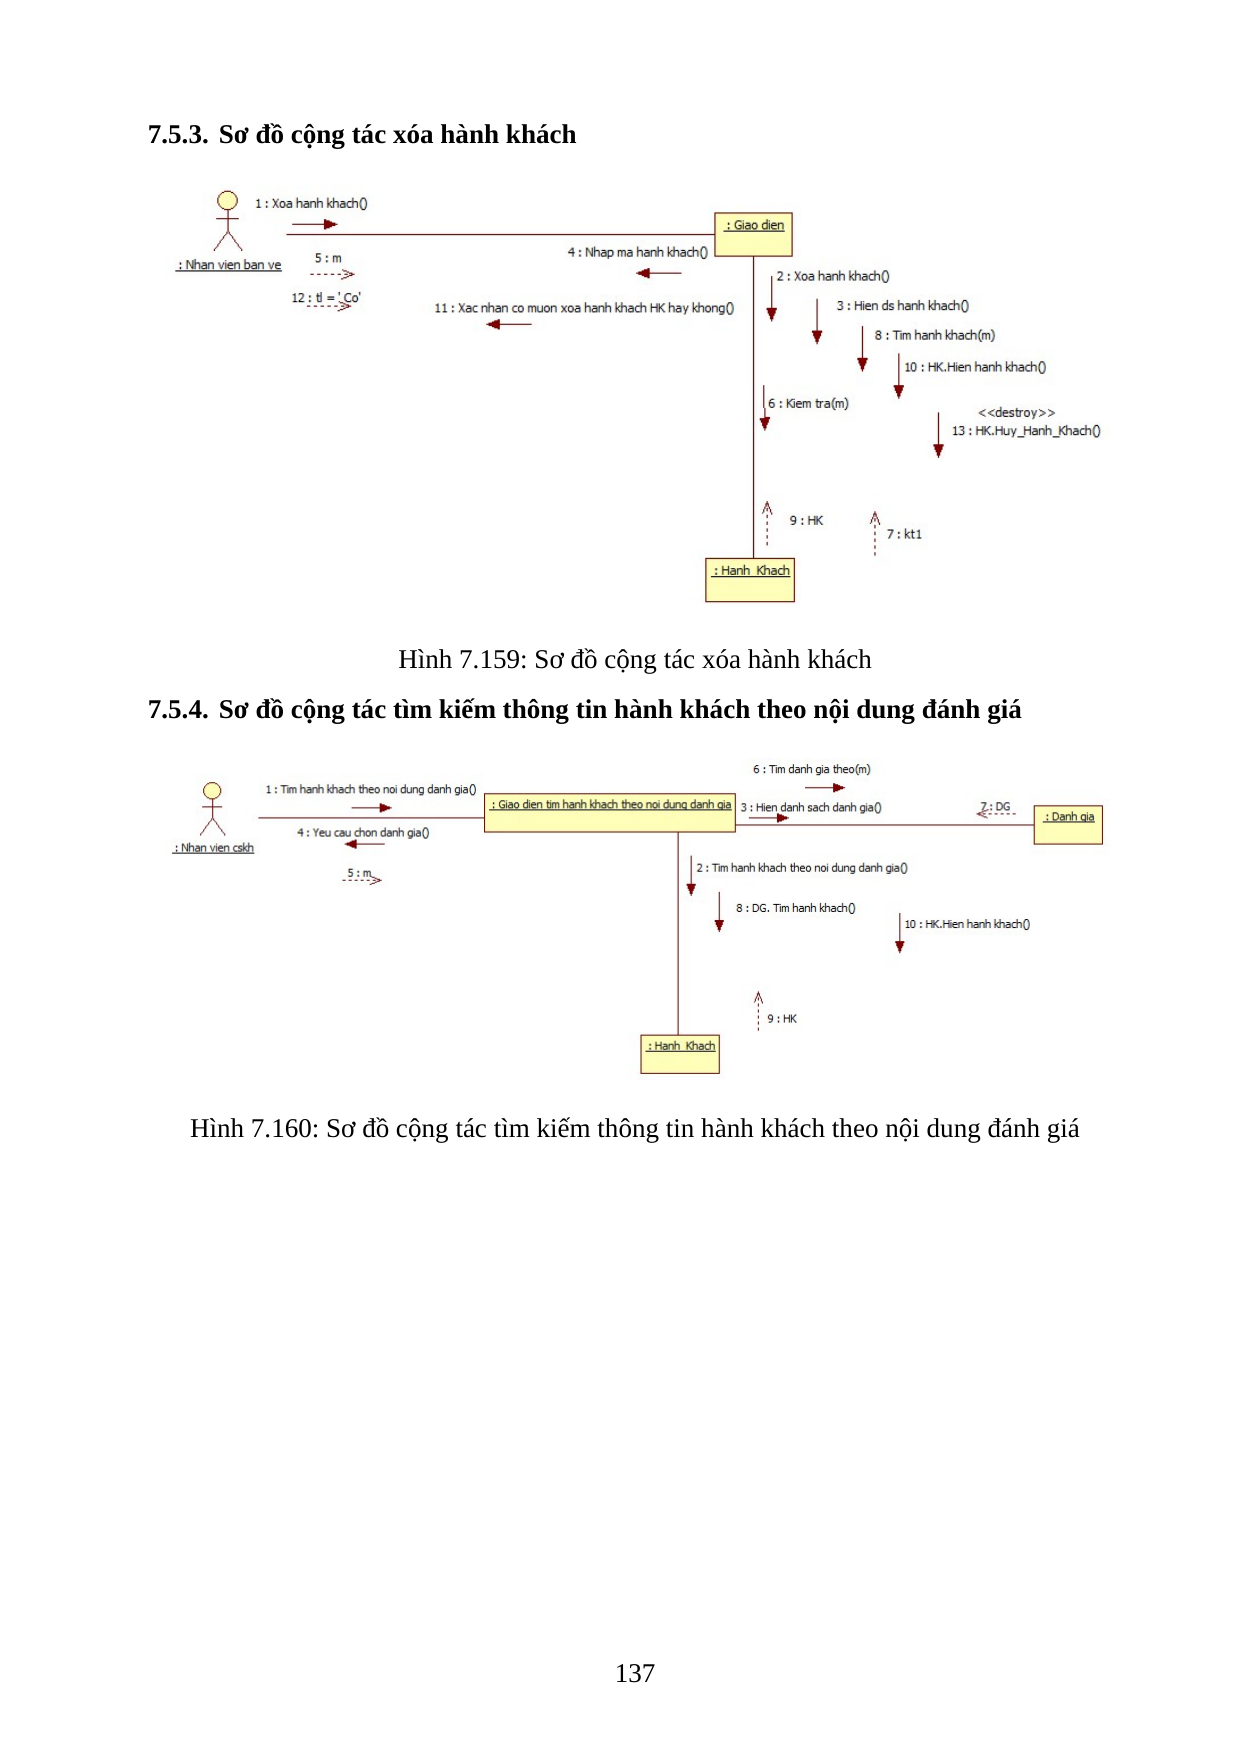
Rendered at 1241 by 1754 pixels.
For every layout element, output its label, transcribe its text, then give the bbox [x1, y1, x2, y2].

subtitle Sơ đồ cộng tác tìm kiếm thông tin hành khách theo nội dung đánh giá [148, 693, 1122, 724]
picture [147, 742, 1123, 1094]
subtitle Sơ đồ cộng tác xóa hành khách [148, 118, 1122, 149]
picture [147, 167, 1123, 625]
